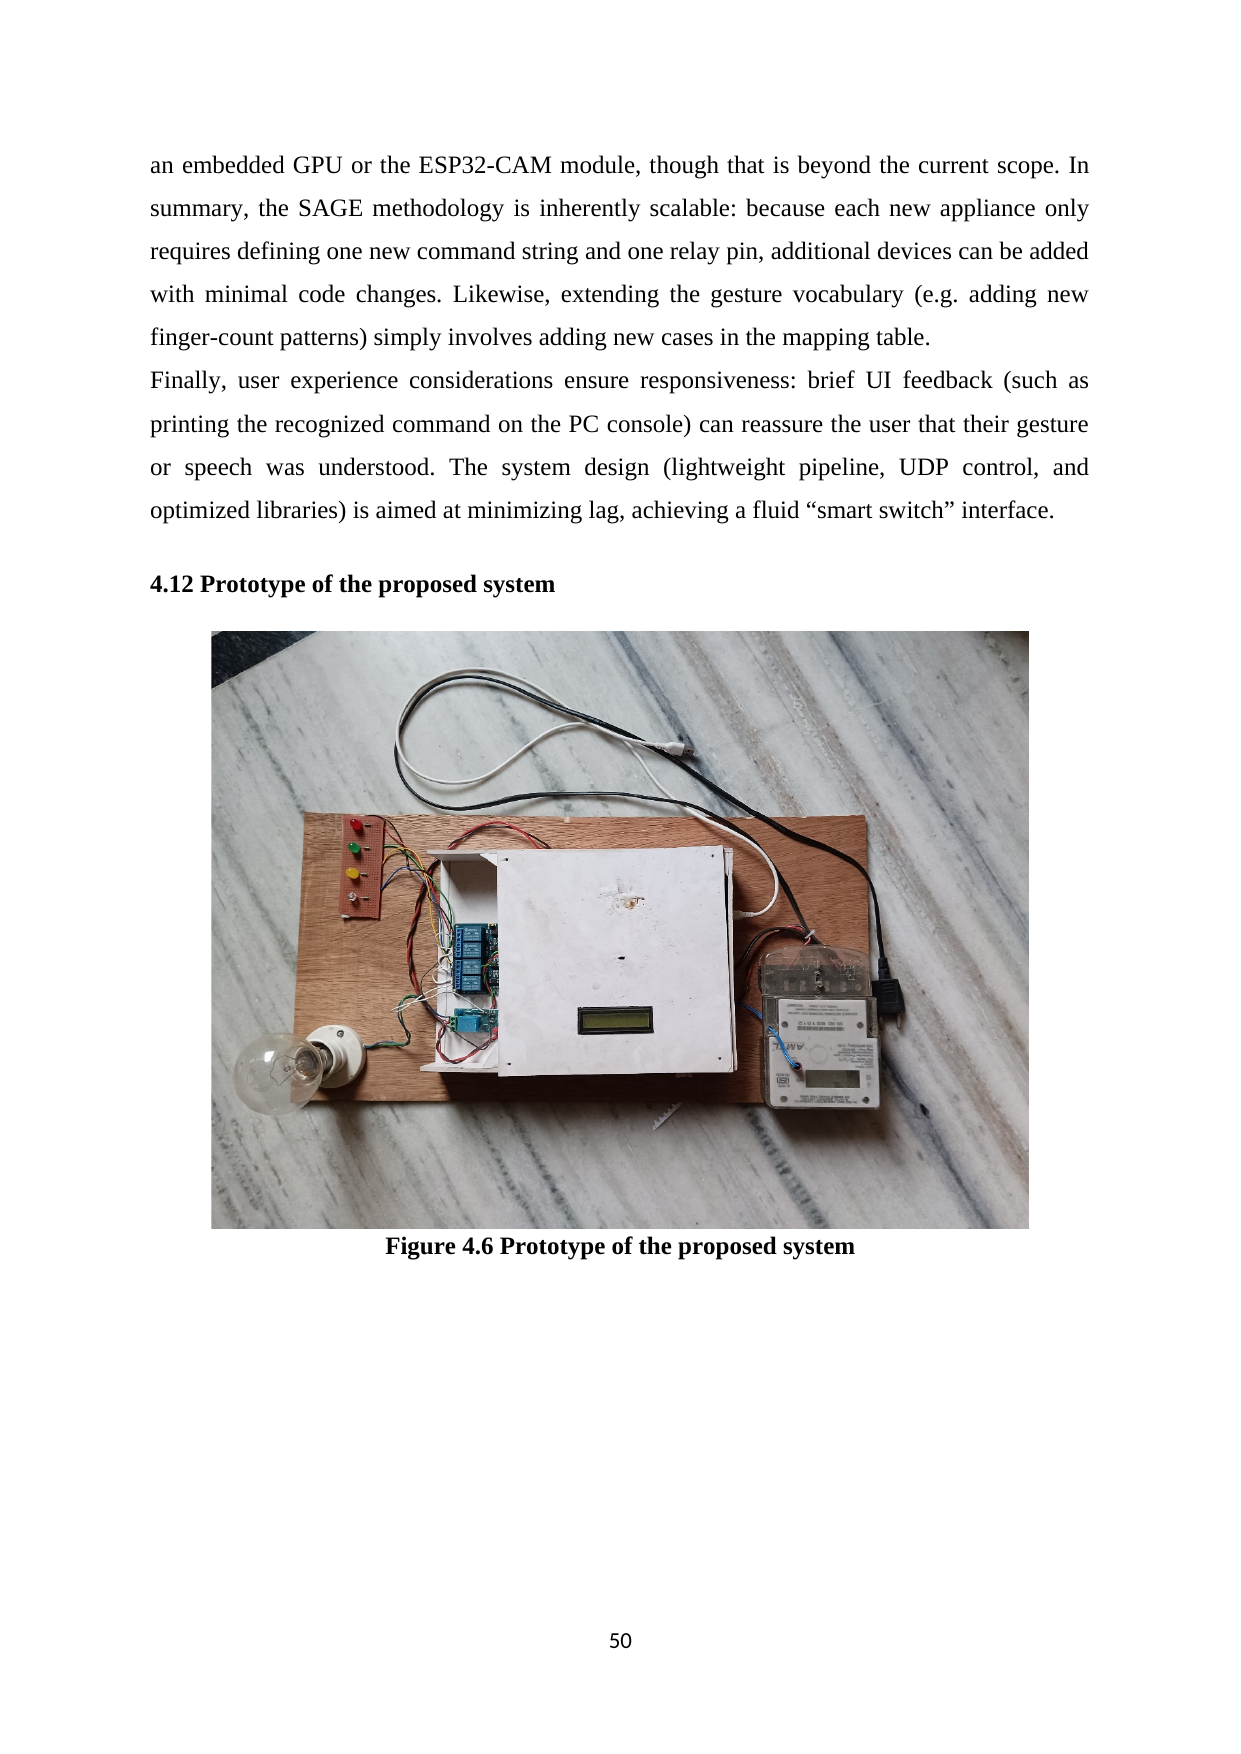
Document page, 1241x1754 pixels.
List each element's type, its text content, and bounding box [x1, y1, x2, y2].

picture [211, 631, 1029, 1229]
text Figure 4.6 Prototype of the proposed system [150, 1231, 1090, 1260]
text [150, 150, 1090, 351]
text 4.12 Prototype of the proposed system [150, 569, 1090, 598]
text Finally, user experience considerations ensure responsiveness: brief UI feedback (such as printing the recognized command on the PC console) can reassure the user that their gesture or speech was understood. The system design (lightweight pipeline, UDP control, and optimized libraries) is aimed at minimizing lag, achieving a fluid “smart switch” interface. [150, 366, 1090, 524]
